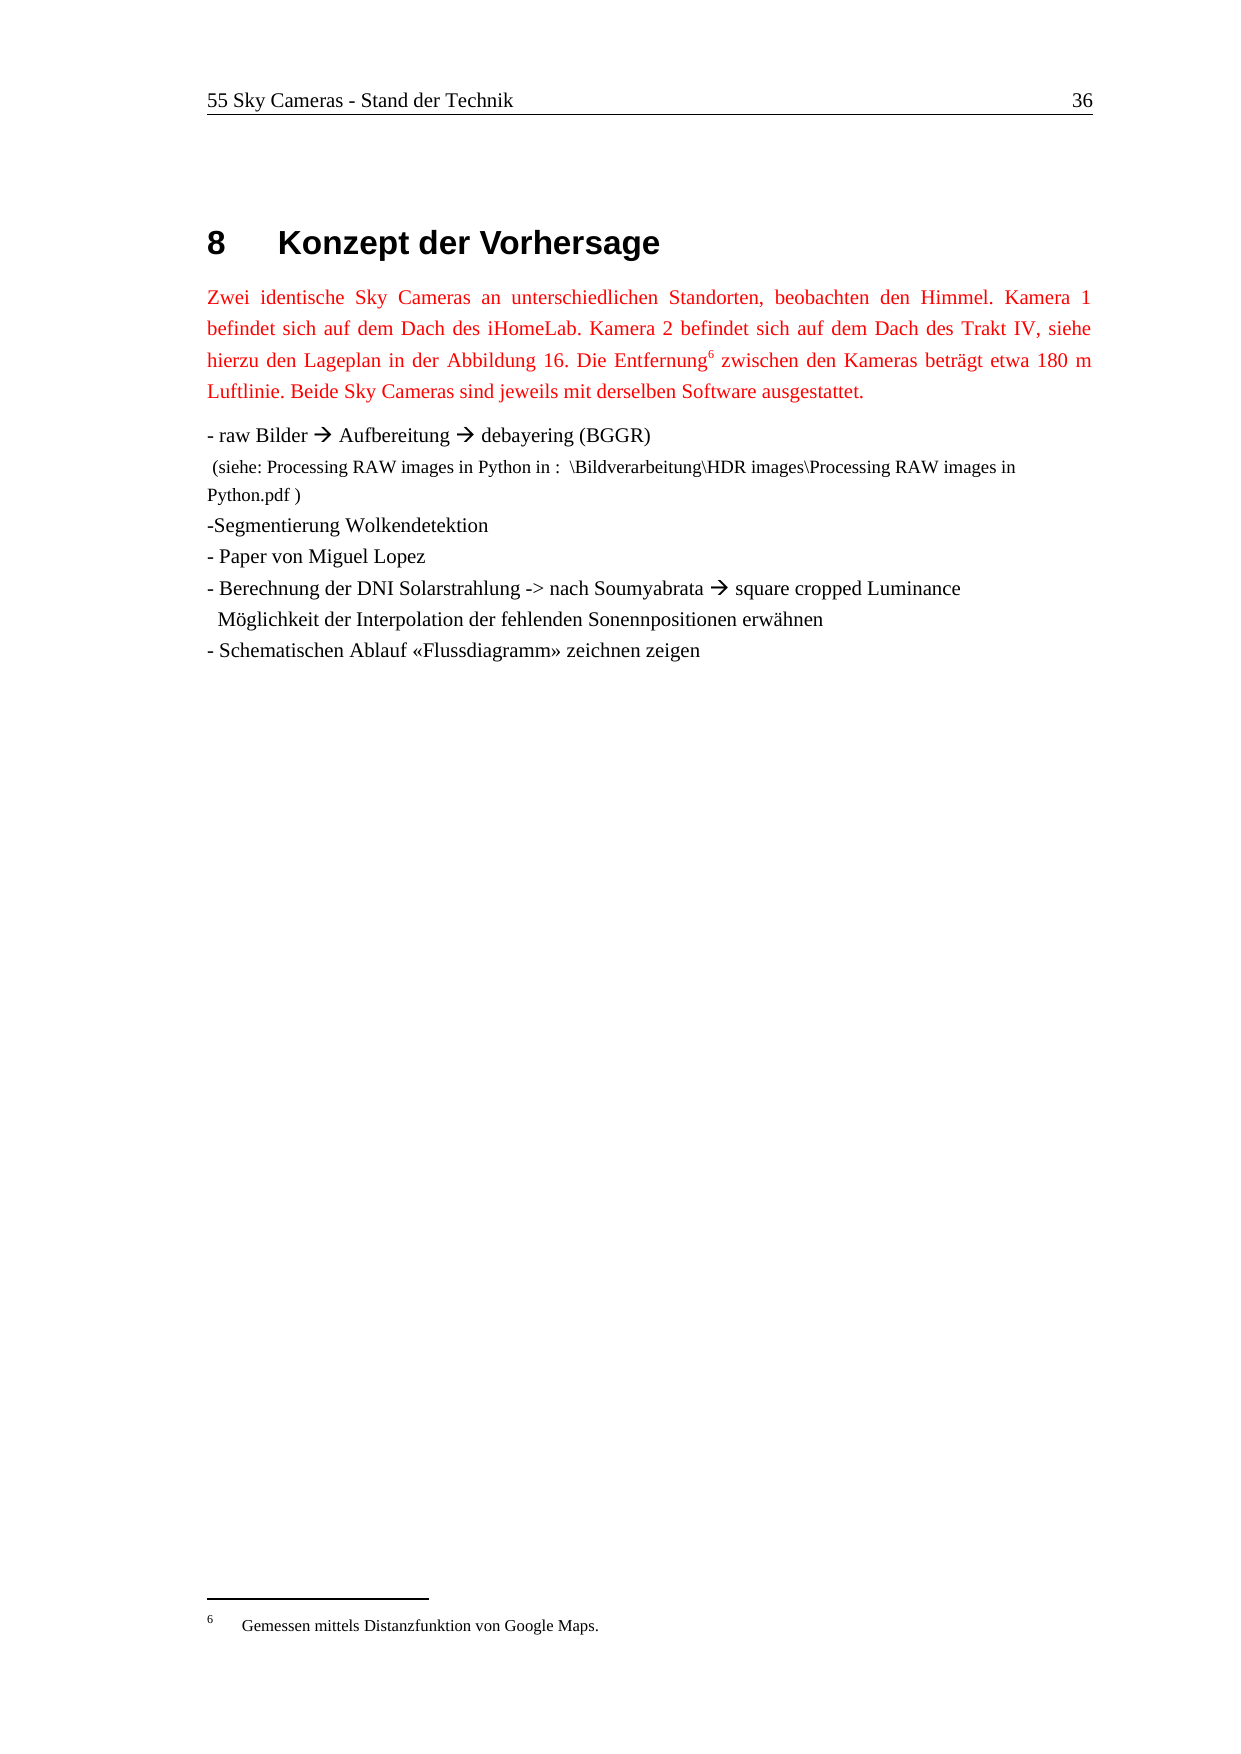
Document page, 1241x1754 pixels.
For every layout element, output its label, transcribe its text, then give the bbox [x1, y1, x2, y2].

text Zwei identische Sky Cameras an unterschiedlichen Standorten, beobachten den Himmel. Kamera 1 befindet sich auf dem Dach des iHomeLab. Kamera 2 befindet sich auf dem Dach des Trakt IV, siehe hierzu den Lageplan in der Abbildung 16. Die Entfernung zwischen den Kameras beträgt etwa 180 m Luftlinie. Beide Sky Cameras sind jeweils mit derselben Software ausgestattet. [207, 285, 1093, 403]
subtitle Konzept der Vorhersage [207, 223, 1093, 261]
text - raw Bilder Aufbereitung debayering (BGGR) (siehe: Processing RAW images in Python in : \Bildverarbeitung\HDR images\Processing RAW images in Python.pdf ) -Segmentierung Wolkendetektion - Paper von Miguel Lopez - Berechnung der DNI Solarstrahlung -> nach Soumyabrata square cropped Luminance Möglichkeit der Interpolation der fehlenden Sonennpositionen erwähnen - Schematischen Ablauf «Flussdiagramm» zeichnen zeigen [207, 423, 1093, 662]
